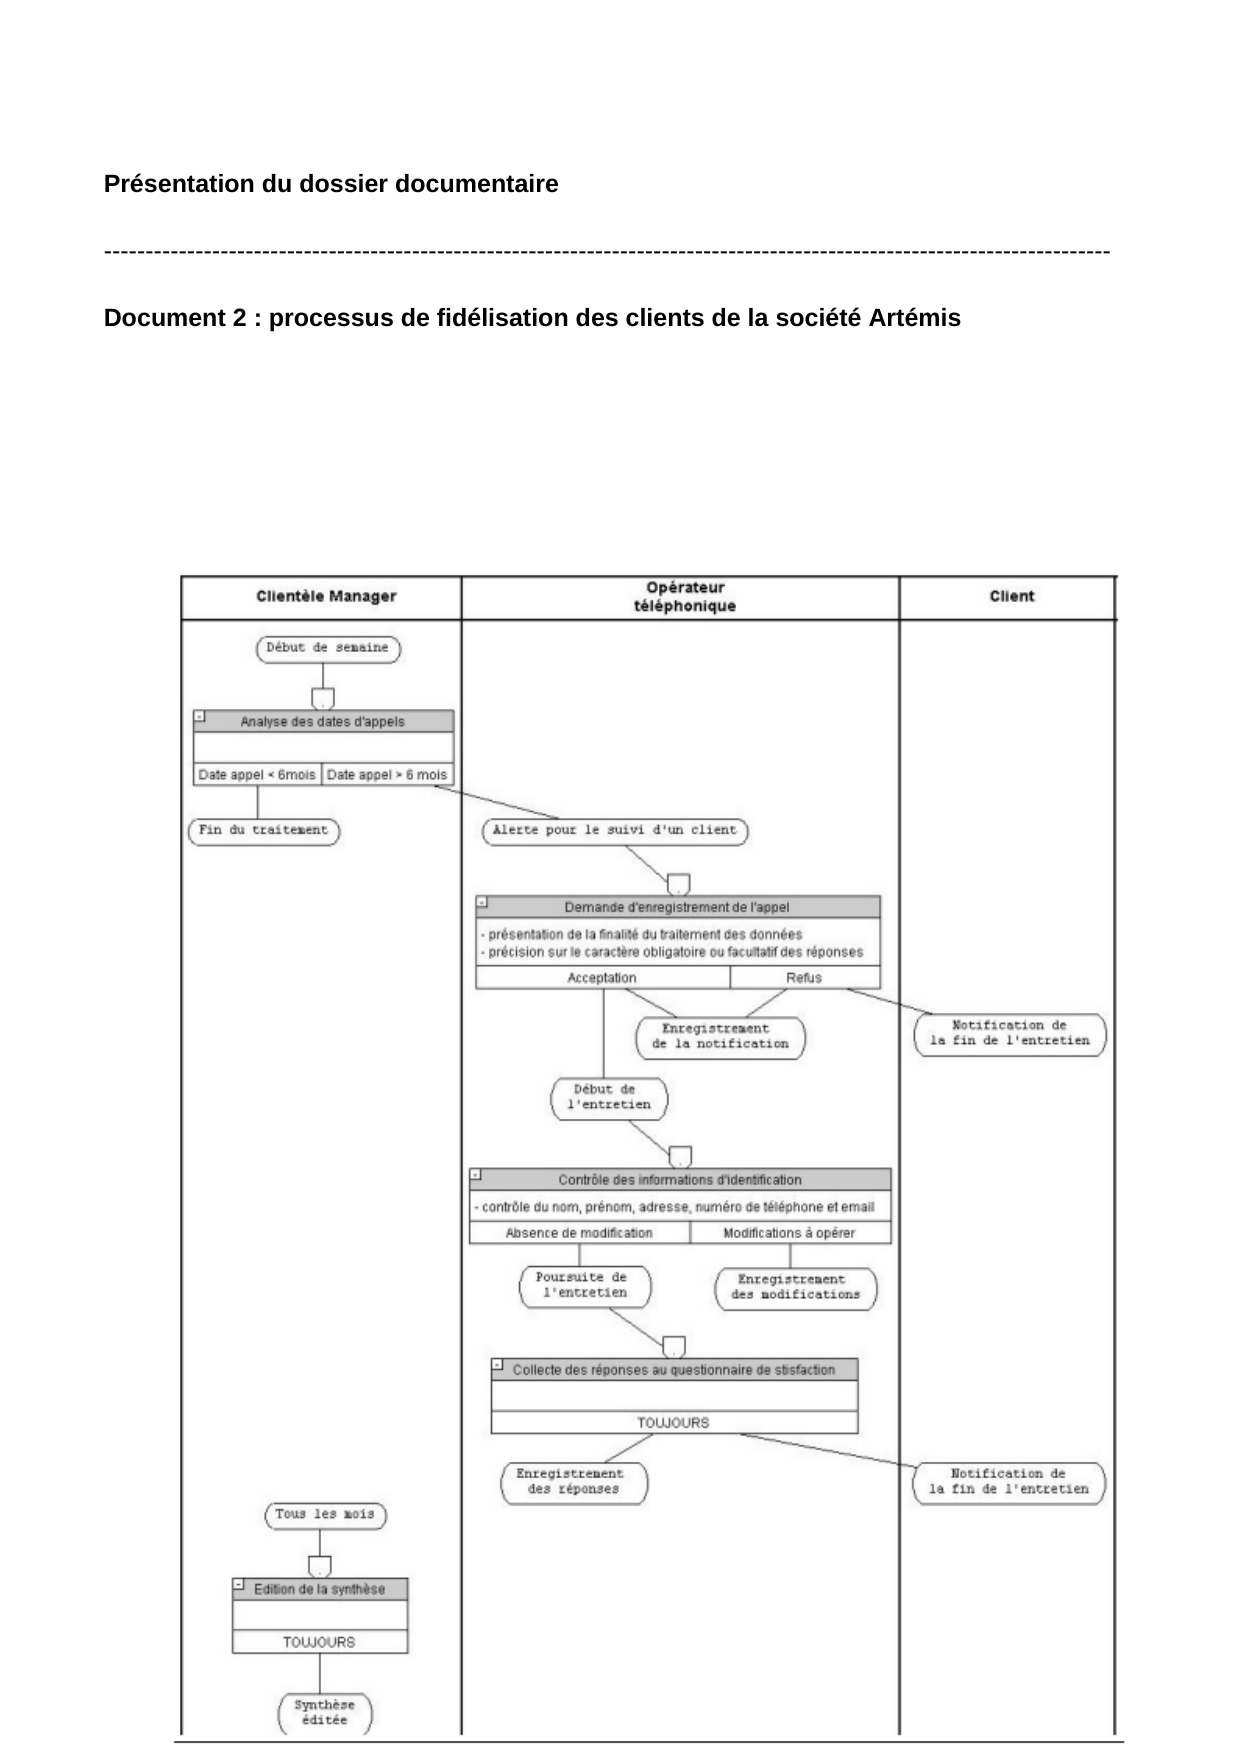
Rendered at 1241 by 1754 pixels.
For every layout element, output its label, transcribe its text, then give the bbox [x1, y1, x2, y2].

text ------------------------------------------------------------------------------------------------------------------------- [103, 236, 1152, 265]
text Document 2 : processus de fidélisation des clients de la société Artémis [103, 303, 1152, 331]
text Présentation du dossier documentaire [103, 169, 1152, 198]
picture [140, 549, 1147, 1752]
